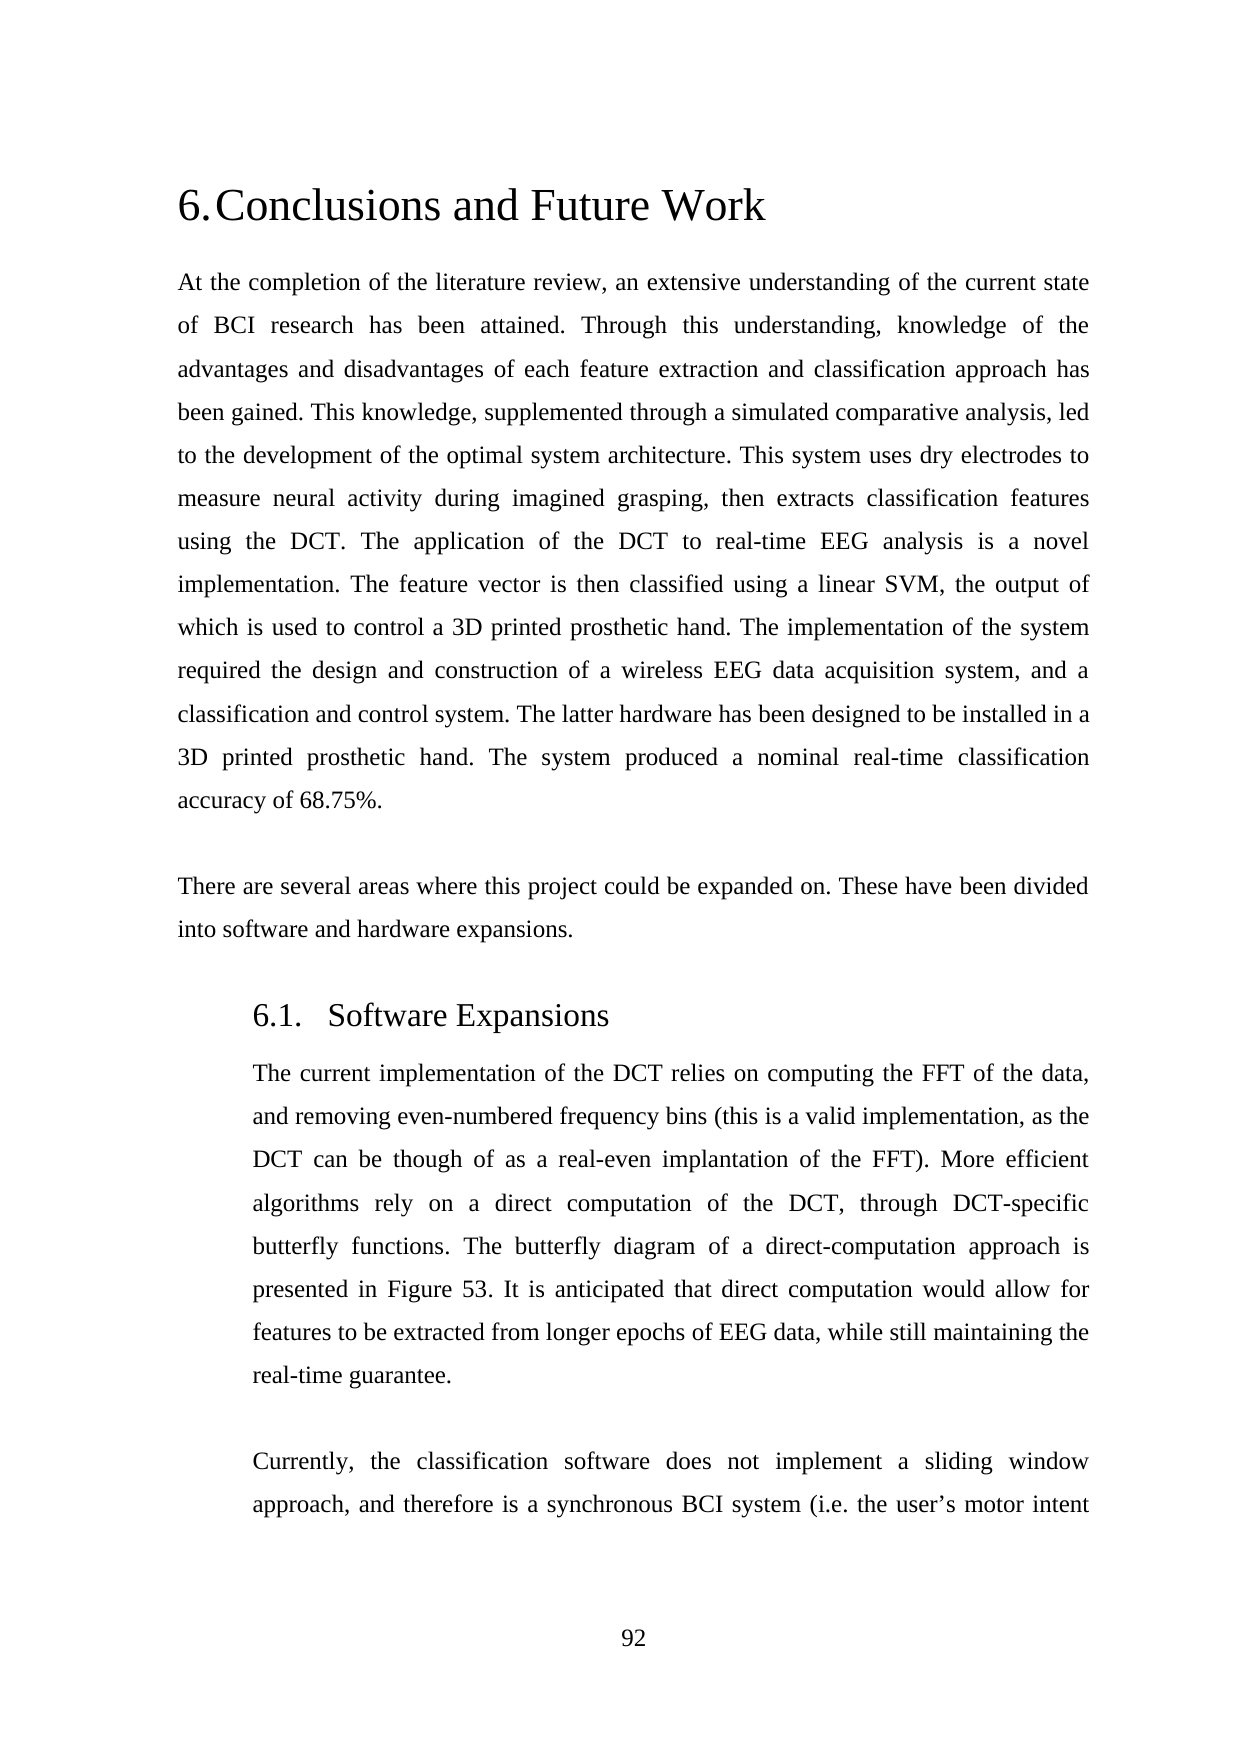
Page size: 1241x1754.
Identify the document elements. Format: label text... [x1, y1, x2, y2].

subtitle Software Expansions [252, 995, 1090, 1033]
subtitle Conclusions and Future Work [177, 177, 1090, 230]
text At the completion of the literature review, an extensive understanding of the current state of BCI research has been attained. Through this understanding, knowledge of the advantages and disadvantages of each feature extraction and classification approach has been gained. This knowledge, supplemented through a simulated comparative analysis, led to the development of the optimal system architecture. This system uses dry electrodes to measure neural activity during imagined grasping, then extracts classification features using the DCT. The application of the DCT to real-time EEG analysis is a novel implementation. The feature vector is then classified using a linear SVM, the output of which is used to control a 3D printed prosthetic hand. The implementation of the system required the design and construction of a wireless EEG data acquisition system, and a classification and control system. The latter hardware has been designed to be installed in a 3D printed prosthetic hand. The system produced a nominal real-time classification accuracy of 68.75%. [177, 267, 1090, 814]
text There are several areas where this project could be expanded on. These have been divided into software and hardware expansions. [177, 871, 1090, 943]
text The current implementation of the DCT relies on computing the FFT of the data, and removing even-numbered frequency bins (this is a valid implementation, as the DCT can be though of as a real-even implantation of the FFT). More efficient algorithms rely on a direct computation of the DCT, through DCT-specific butterfly functions. The butterfly diagram of a direct-computation approach is presented in Figure 53. It is anticipated that direct computation would allow for features to be extracted from longer epochs of EEG data, while still maintaining the real-time guarantee. [252, 1058, 1090, 1389]
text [252, 1446, 1090, 1518]
